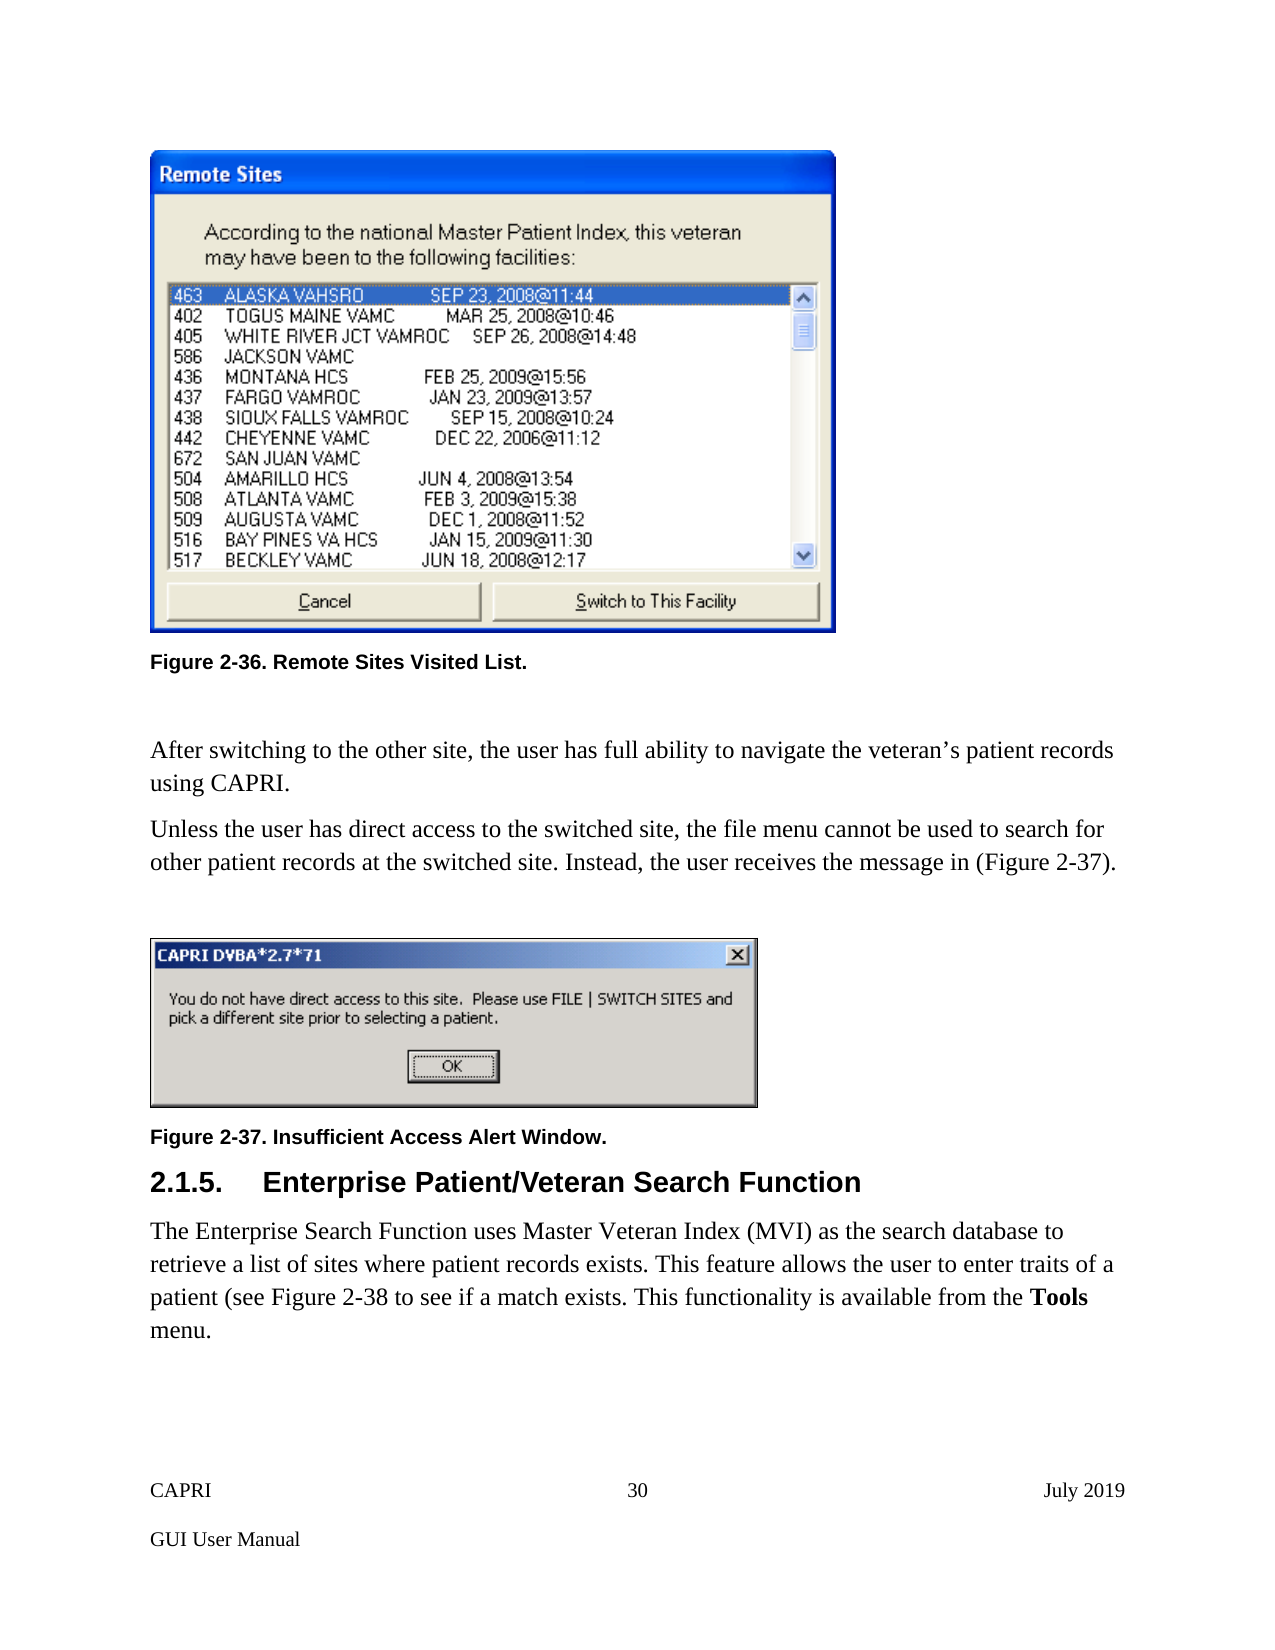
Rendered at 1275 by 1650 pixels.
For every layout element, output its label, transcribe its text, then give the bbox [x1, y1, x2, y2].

picture [151, 939, 757, 1107]
text After switching to the other site, the user has full ability to navigate the veteran’s patient records using CAPRI. [150, 735, 1125, 797]
subtitle Enterprise Patient/Veteran Search Function [150, 1165, 1125, 1198]
picture [150, 150, 836, 633]
